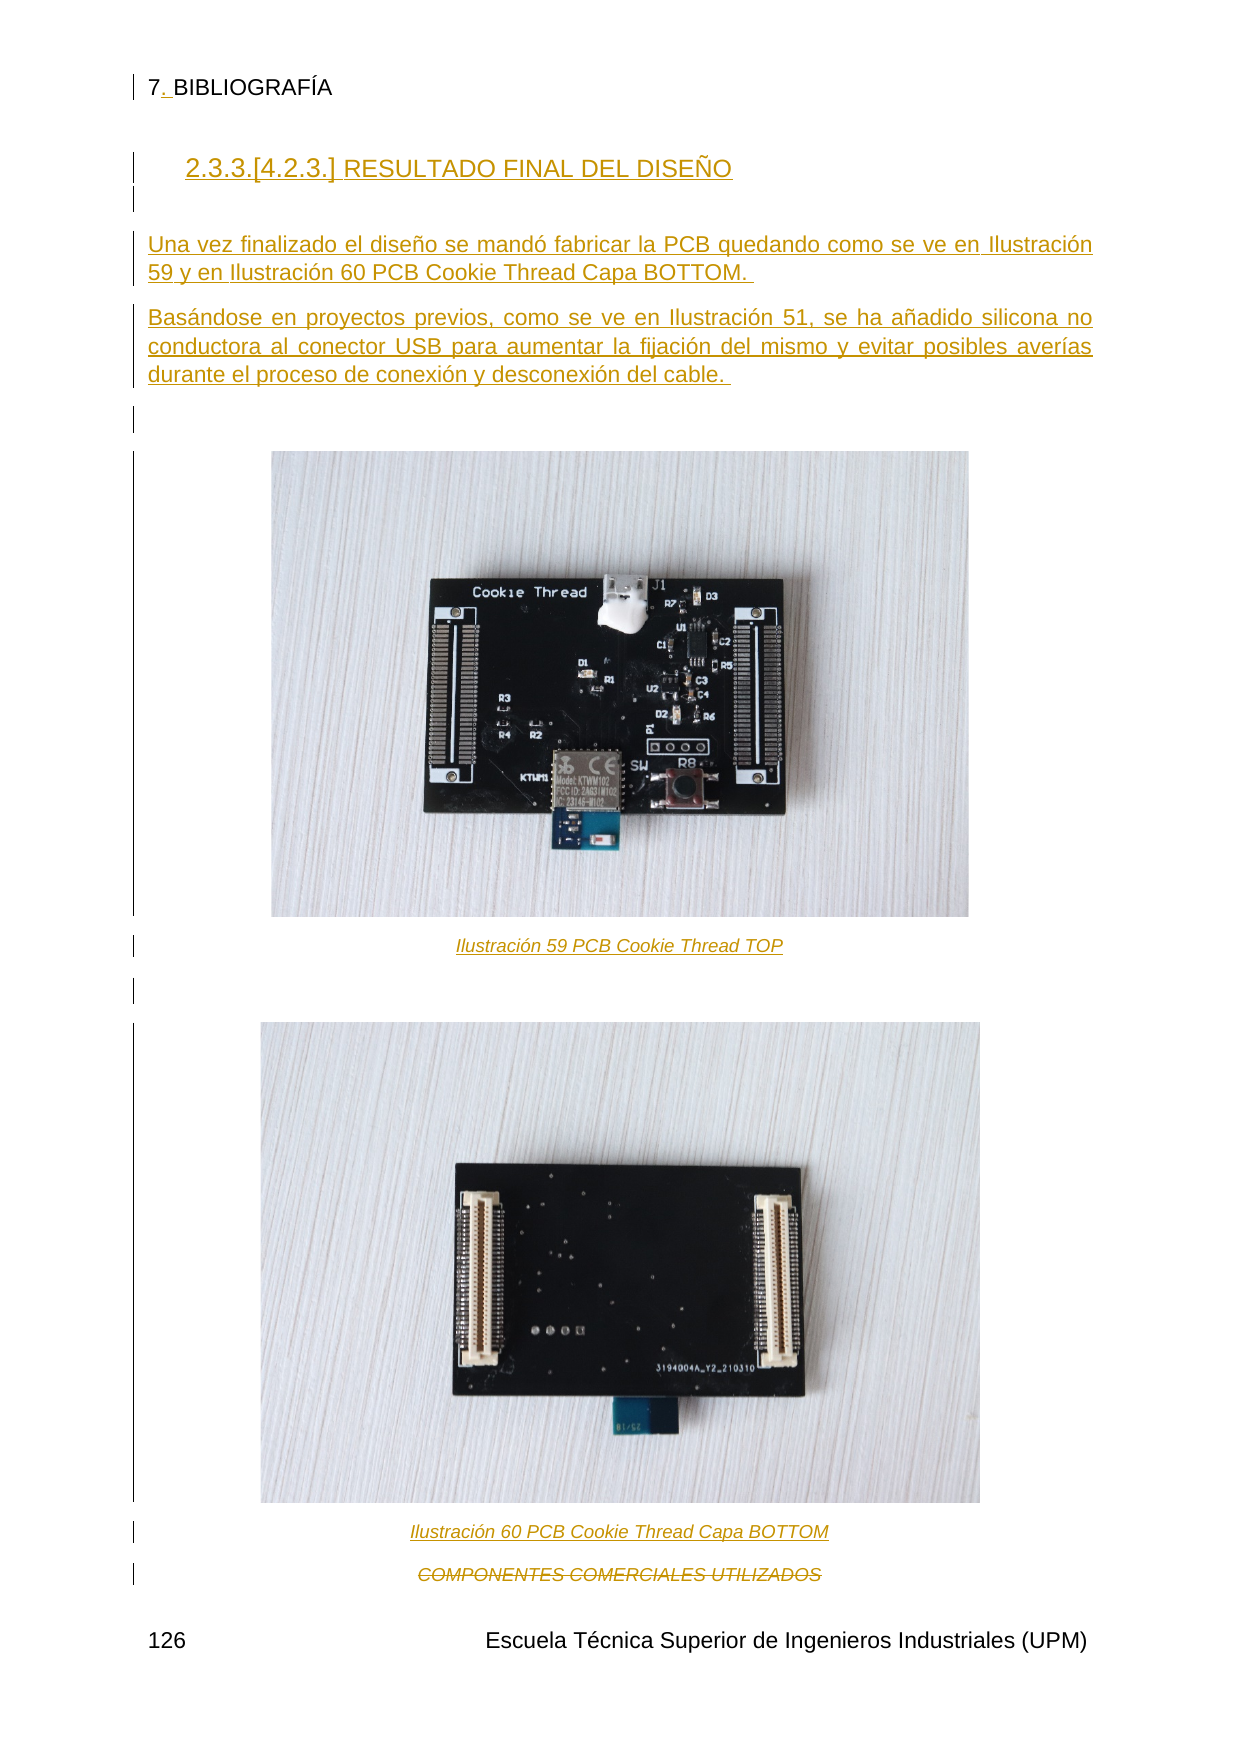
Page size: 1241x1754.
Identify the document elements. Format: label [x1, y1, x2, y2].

picture [271, 451, 969, 917]
picture [260, 1022, 980, 1503]
